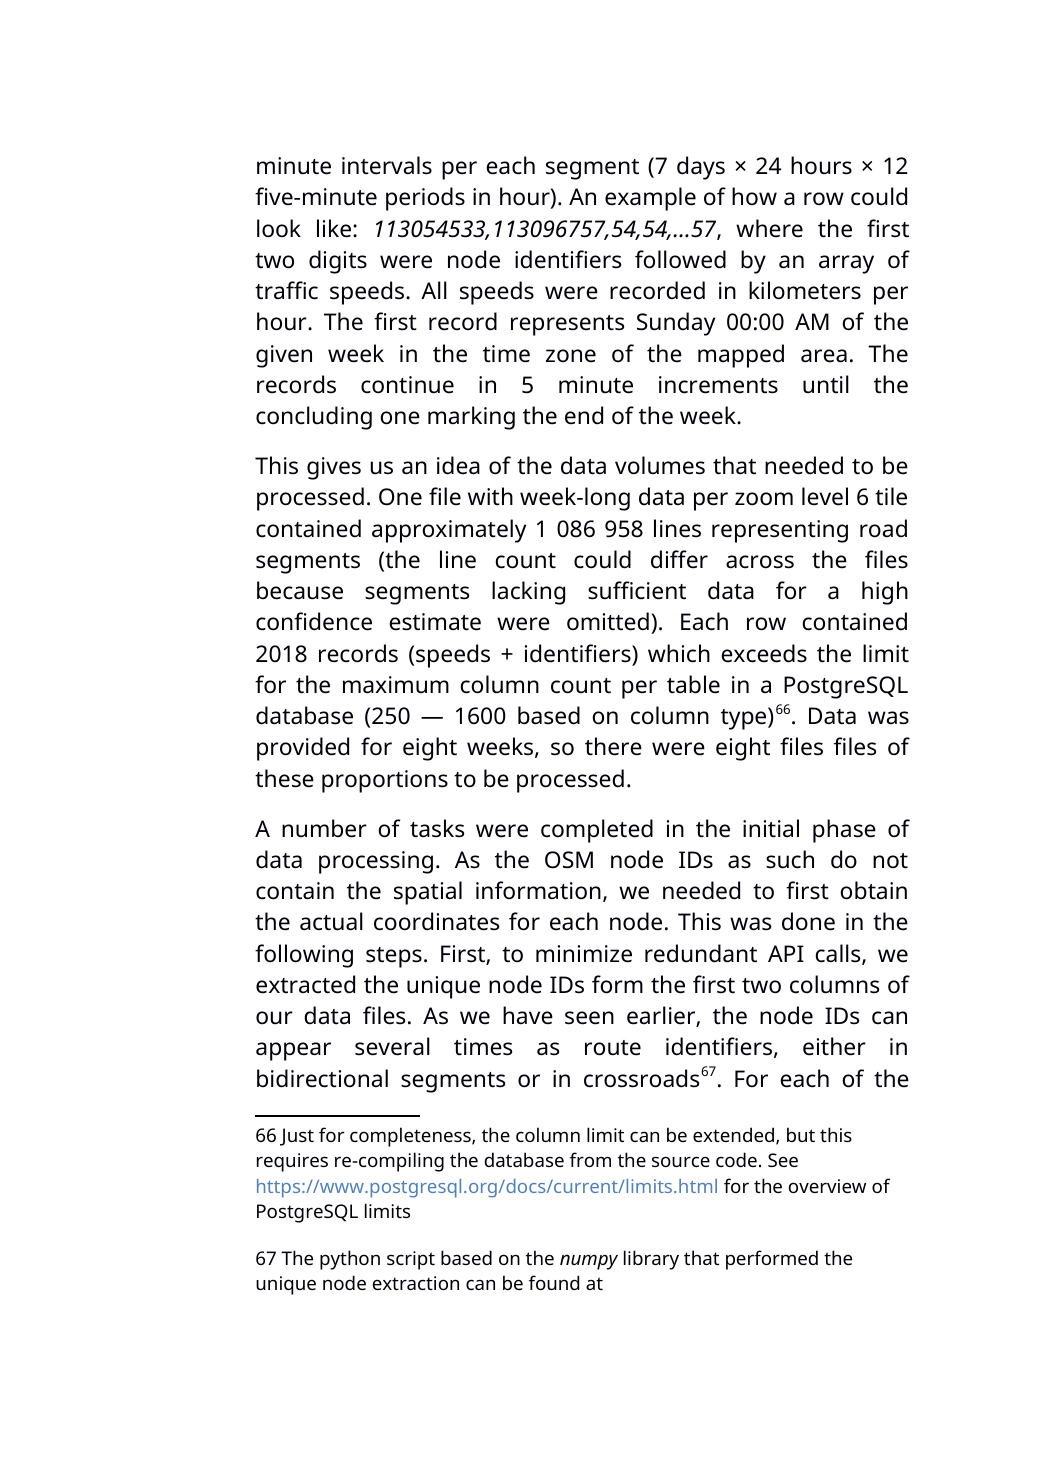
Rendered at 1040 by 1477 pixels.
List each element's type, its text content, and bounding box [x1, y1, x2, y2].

text This gives us an idea of the data volumes that needed to be processed. One file with week-long data per zoom level 6 tile contained approximately 1 086 958 lines representing road segments (the line count could differ across the files because segments lacking sufficient data for a high confidence estimate were omitted). Each row contained 2018 records (speeds + identifiers) which exceeds the limit for the maximum column count per table in a PostgreSQL database (250 — 1600 based on column type). Data was provided for eight weeks, so there were eight files files of these proportions to be processed. [255, 450, 910, 794]
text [255, 150, 910, 431]
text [255, 812, 910, 1094]
